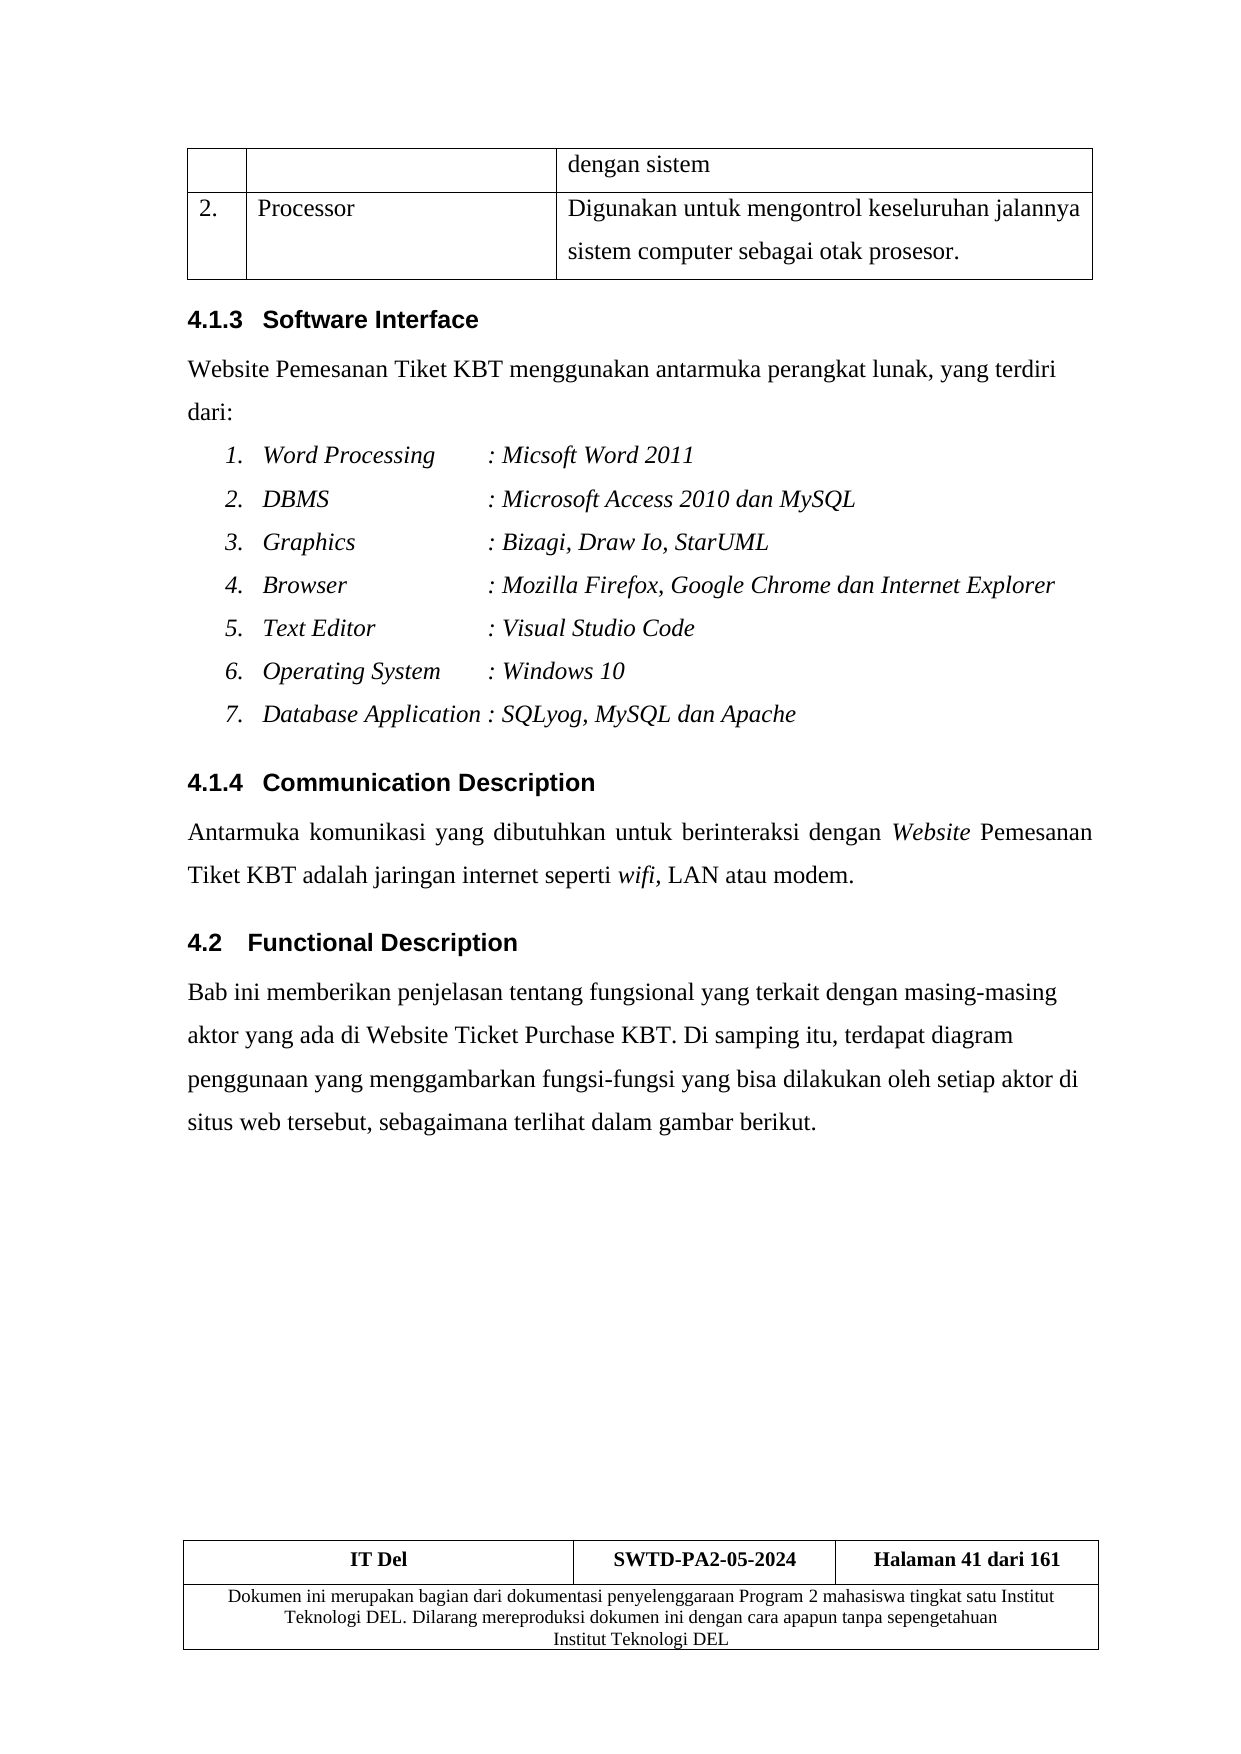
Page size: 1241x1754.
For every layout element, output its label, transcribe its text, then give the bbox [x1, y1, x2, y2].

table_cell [557, 149, 1092, 192]
text Antarmuka komunikasi yang dibutuhkan untuk berinteraksi dengan Website Pemesanan Tiket KBT adalah jaringan internet seperti wifi, LAN atau modem. [187, 817, 1092, 889]
list DBMS : Microsoft Access 2010 dan MySQL [225, 484, 1092, 512]
list Word Processing : Micsoft Word 2011 [225, 441, 1092, 469]
subtitle Communication Description [187, 767, 1092, 796]
table_cell 2. [188, 193, 246, 279]
table_cell 1. [188, 149, 246, 192]
text Website Pemesanan Tiket KBT menggunakan antarmuka perangkat lunak, yang terdiri dari: [187, 354, 1092, 426]
text Bab ini memberikan penjelasan tentang fungsional yang terkait dengan masing-masing aktor yang ada di Website Ticket Purchase KBT. Di samping itu, terdapat diagram penggunaan yang menggambarkan fungsi-fungsi yang bisa dilakukan oleh setiap aktor di situs web tersebut, sebagaimana terlihat dalam gambar berikut. [187, 977, 1092, 1136]
subtitle Software Interface [187, 305, 1092, 334]
table_cell Processor [247, 193, 556, 279]
list Graphics : Bizagi, Draw Io, StarUML [225, 527, 1092, 556]
list Text Editor : Visual Studio Code [225, 613, 1092, 642]
list Browser : Mozilla Firefox, Google Chrome dan Internet Explorer [225, 570, 1092, 599]
table_cell Digunakan untuk mengontrol keseluruhan jalannya sistem computer sebagai otak prosesor. [557, 193, 1092, 279]
subtitle Functional Description [187, 928, 1092, 957]
list Database Application : SQLyog, MySQL dan Apache [225, 699, 1092, 728]
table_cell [247, 149, 556, 192]
list Operating System : Windows 10 [225, 656, 1092, 685]
